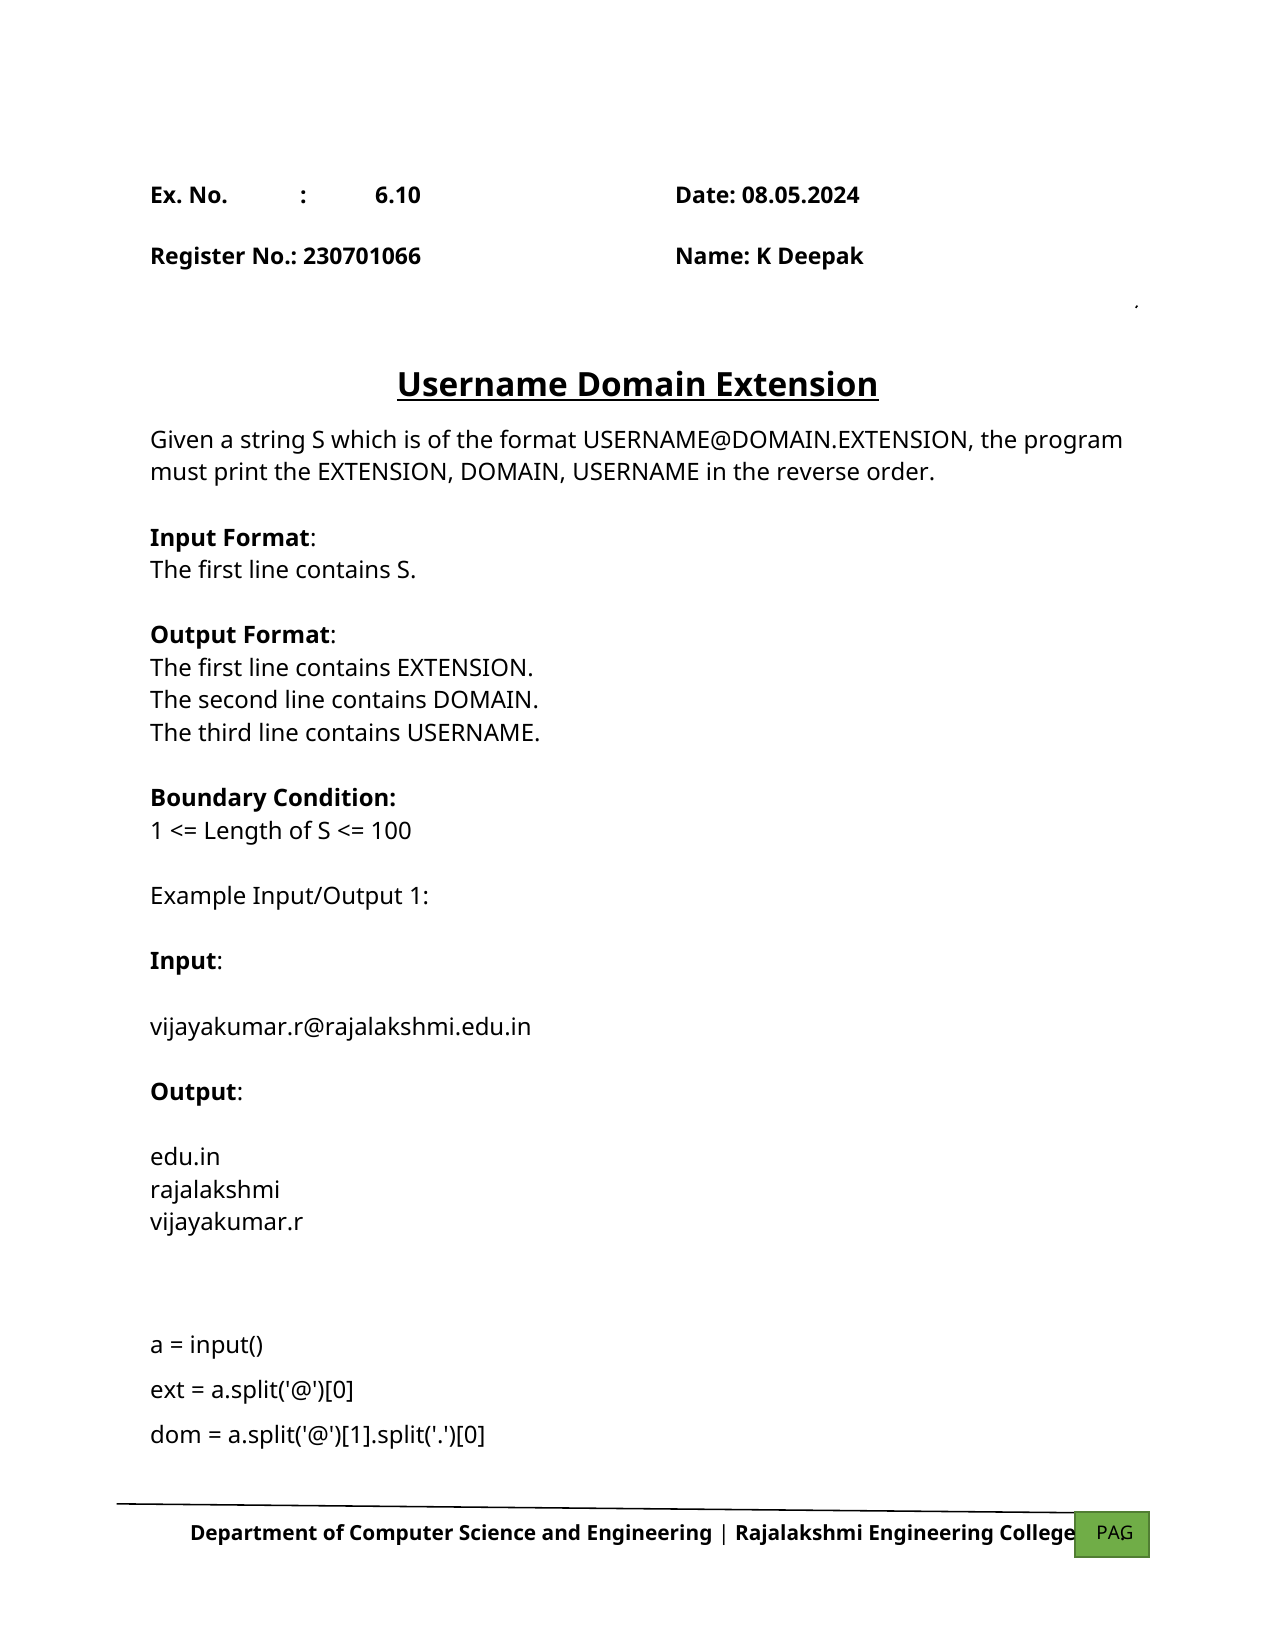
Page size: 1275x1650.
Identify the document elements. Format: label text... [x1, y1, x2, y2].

text Output Format: [150, 618, 1125, 651]
text Example Input/Output 1: [150, 879, 1125, 912]
text Ex. No. : 6.10 Date: 08.05.2024 [150, 179, 1125, 210]
text vijayakumar.r@rajalakshmi.edu.in [150, 1009, 1125, 1042]
text ext = a.split('@')[0] [150, 1373, 1125, 1406]
text The first line contains S. [150, 553, 1125, 586]
text Output: [150, 1074, 1125, 1107]
text Given a string S which is of the format USERNAME@DOMAIN.EXTENSION, the program must print the EXTENSION, DOMAIN, USERNAME in the reverse order. [150, 422, 1125, 488]
text dom = a.split('@')[1].split('.')[0] [150, 1418, 1125, 1451]
text The third line contains USERNAME. [150, 716, 1125, 748]
text rajalakshmi [150, 1172, 1125, 1205]
text Input Format: [150, 520, 1125, 553]
text vijayakumar.r [150, 1205, 1125, 1238]
text Input: [150, 944, 1125, 977]
text a = input() [150, 1328, 1125, 1360]
text Boundary Condition: [150, 781, 1125, 814]
text 1 <= Length of S <= 100 [150, 814, 1125, 846]
text edu.in [150, 1140, 1125, 1172]
text The second line contains DOMAIN. [150, 683, 1125, 716]
text Register No.: 230701066 Name: K Deepak [150, 239, 1125, 271]
text The first line contains EXTENSION. [150, 651, 1125, 683]
text Username Domain Extension [150, 360, 1125, 406]
